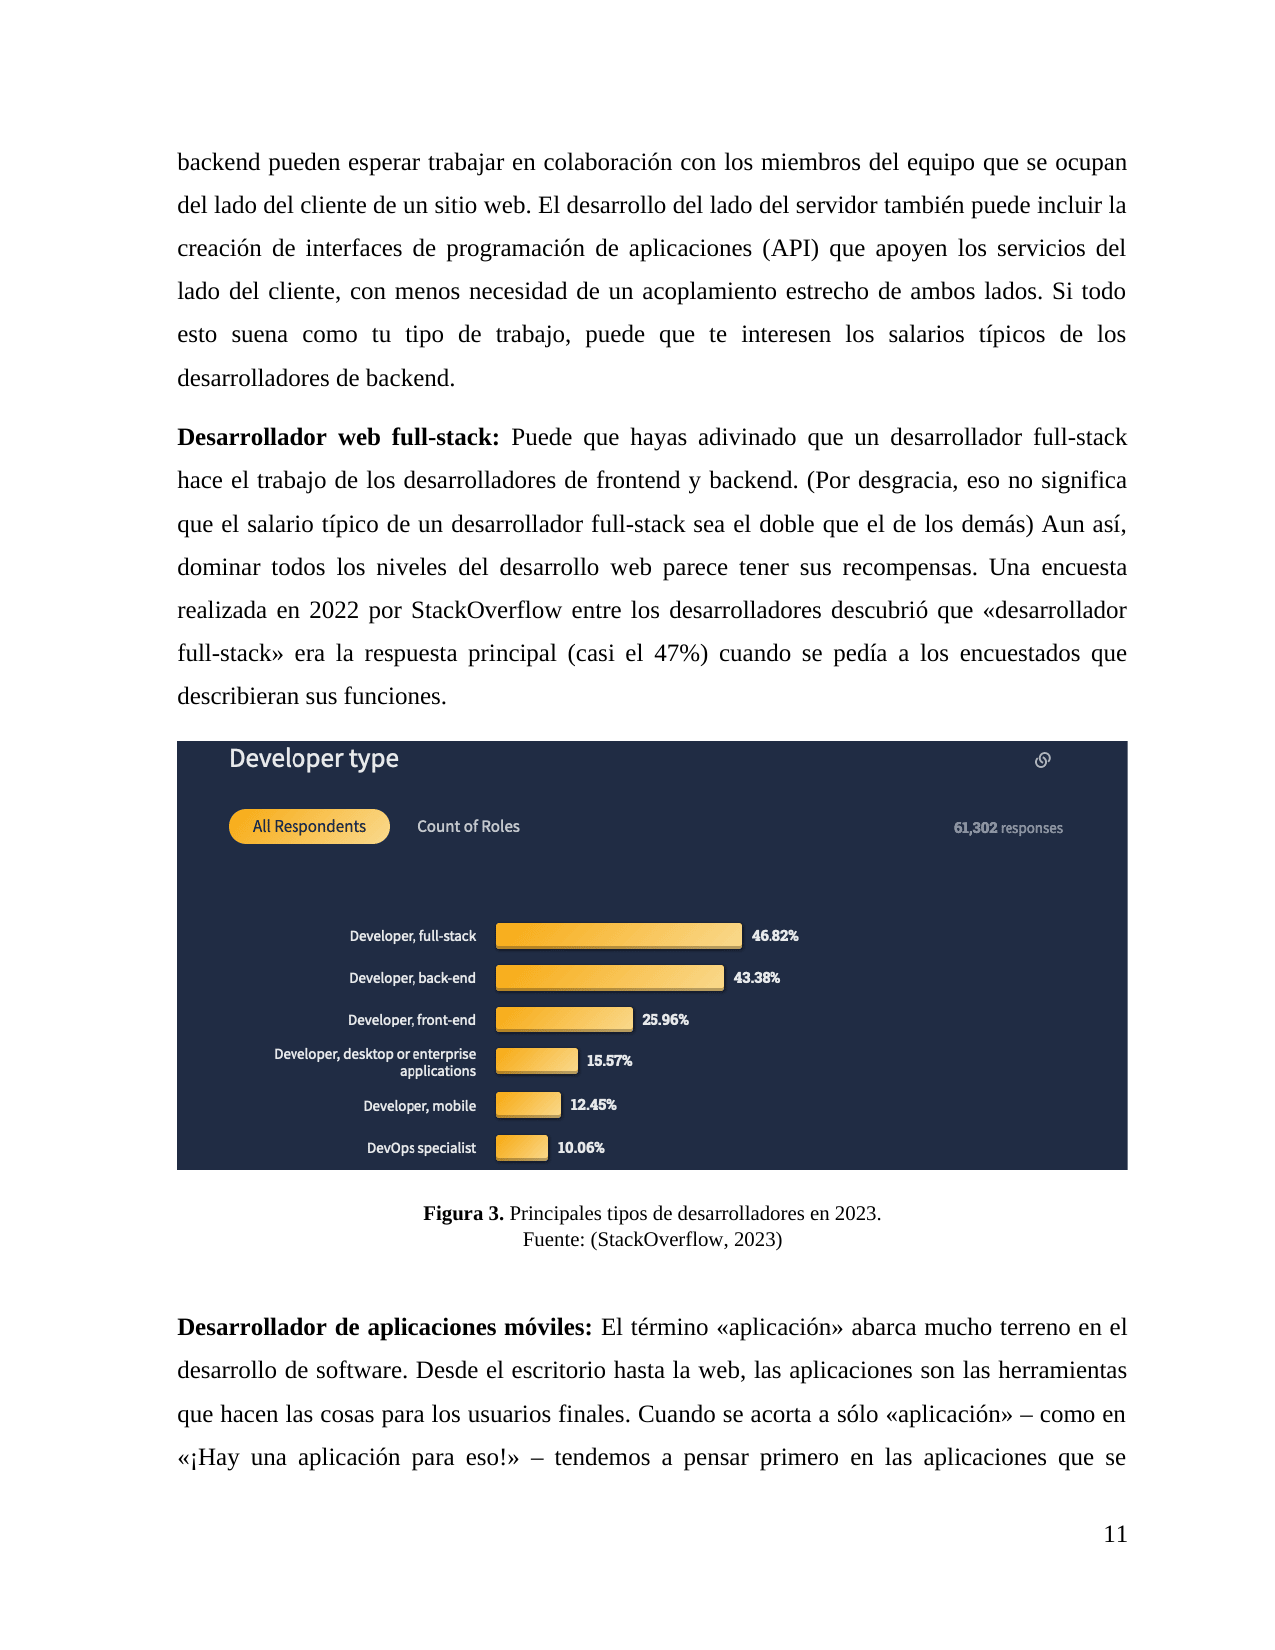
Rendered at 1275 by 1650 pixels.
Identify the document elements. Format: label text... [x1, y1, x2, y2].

text Figura 3. Principales tipos de desarrolladores en 2023. [177, 1201, 1128, 1225]
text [177, 147, 1128, 391]
text Desarrollador web full-stack: Puede que hayas adivinado que un desarrollador full-stack hace el trabajo de los desarrolladores de frontend y backend. (Por desgracia, eso no significa que el salario típico de un desarrollador full-stack sea el doble que el de los demás) Aun así, dominar todos los niveles del desarrollo web parece tener sus recompensas. Una encuesta realizada en 2022 por StackOverflow entre los desarrolladores descubrió que «desarrollador full-stack» era la respuesta principal (casi el 47%) cuando se pedía a los encuestados que describieran sus funciones. [177, 422, 1128, 710]
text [177, 1312, 1128, 1471]
picture [177, 741, 1128, 1170]
text Fuente: [177, 1227, 1128, 1251]
